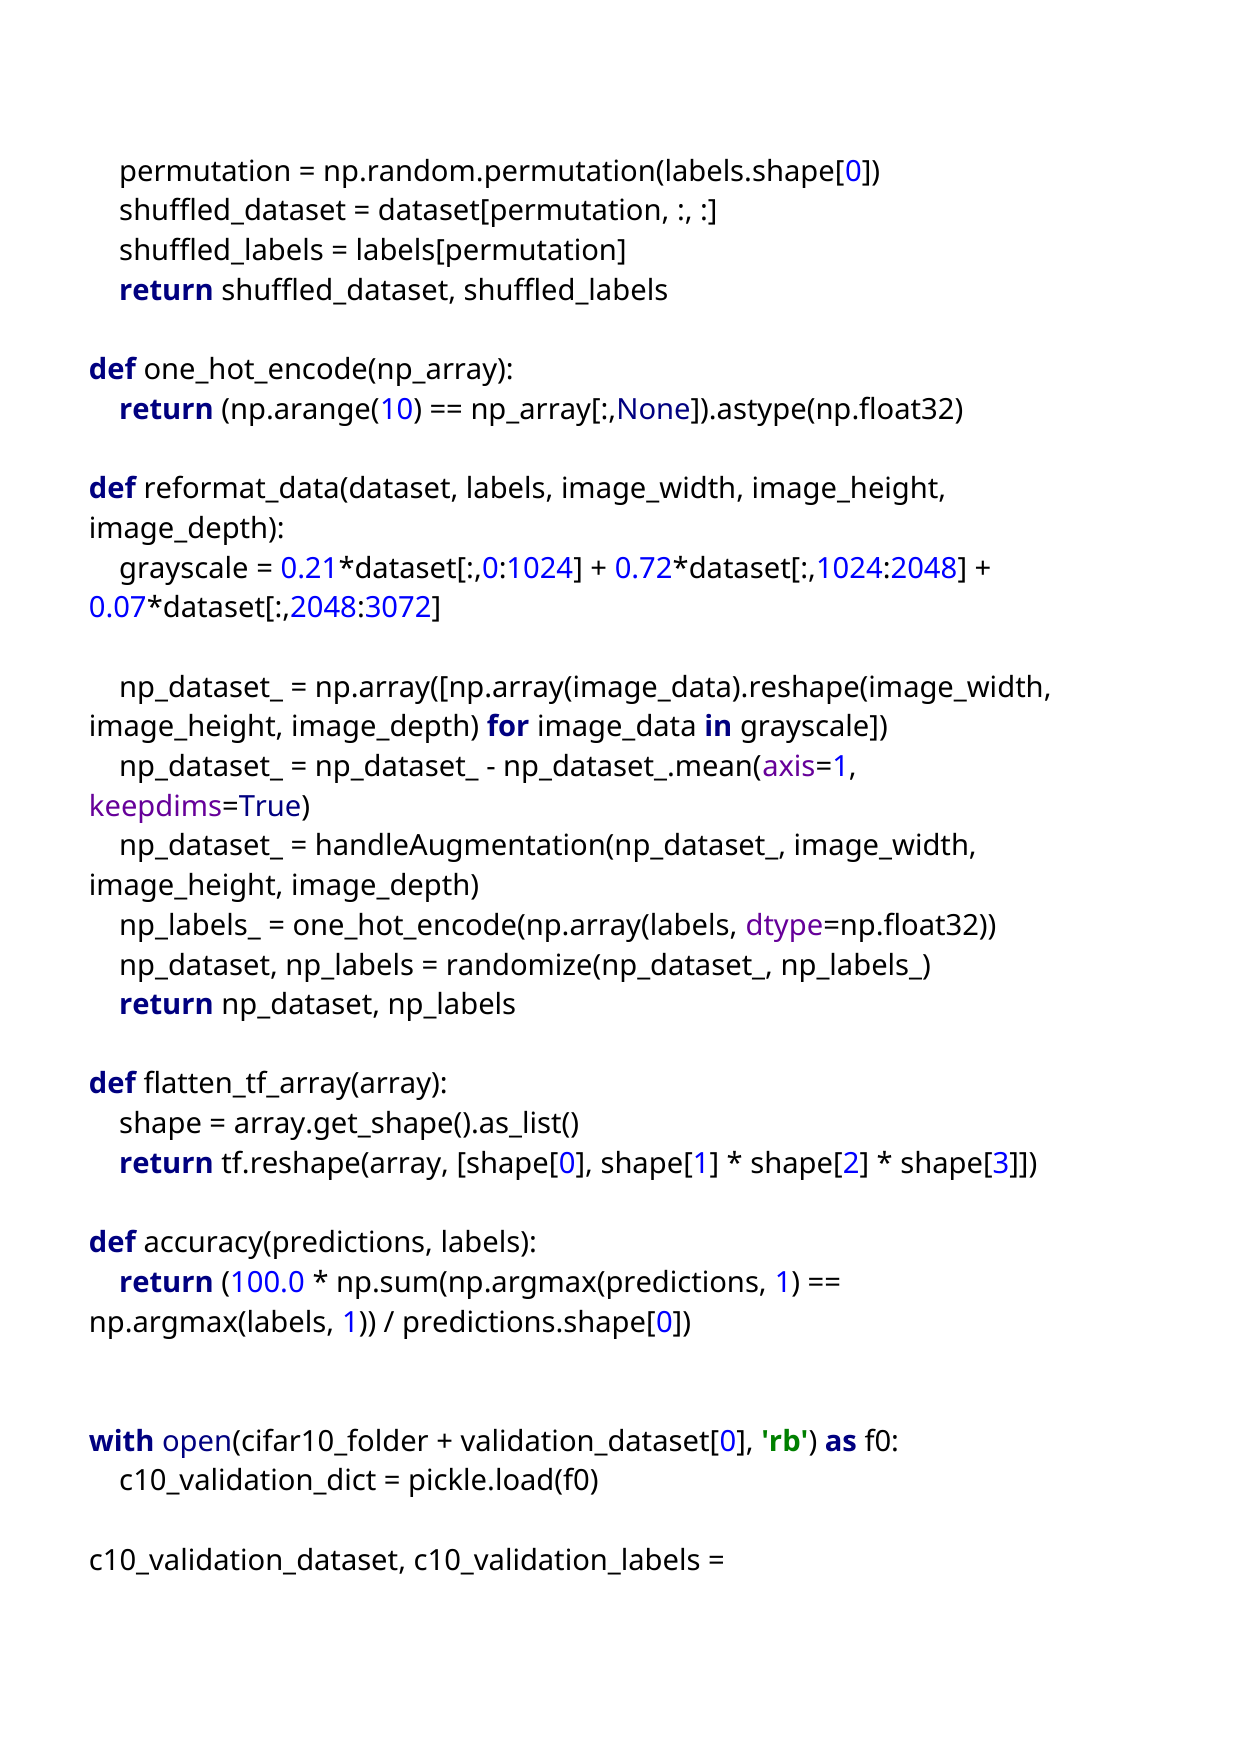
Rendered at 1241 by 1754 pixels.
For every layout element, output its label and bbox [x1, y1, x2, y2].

text [89, 150, 1053, 1579]
